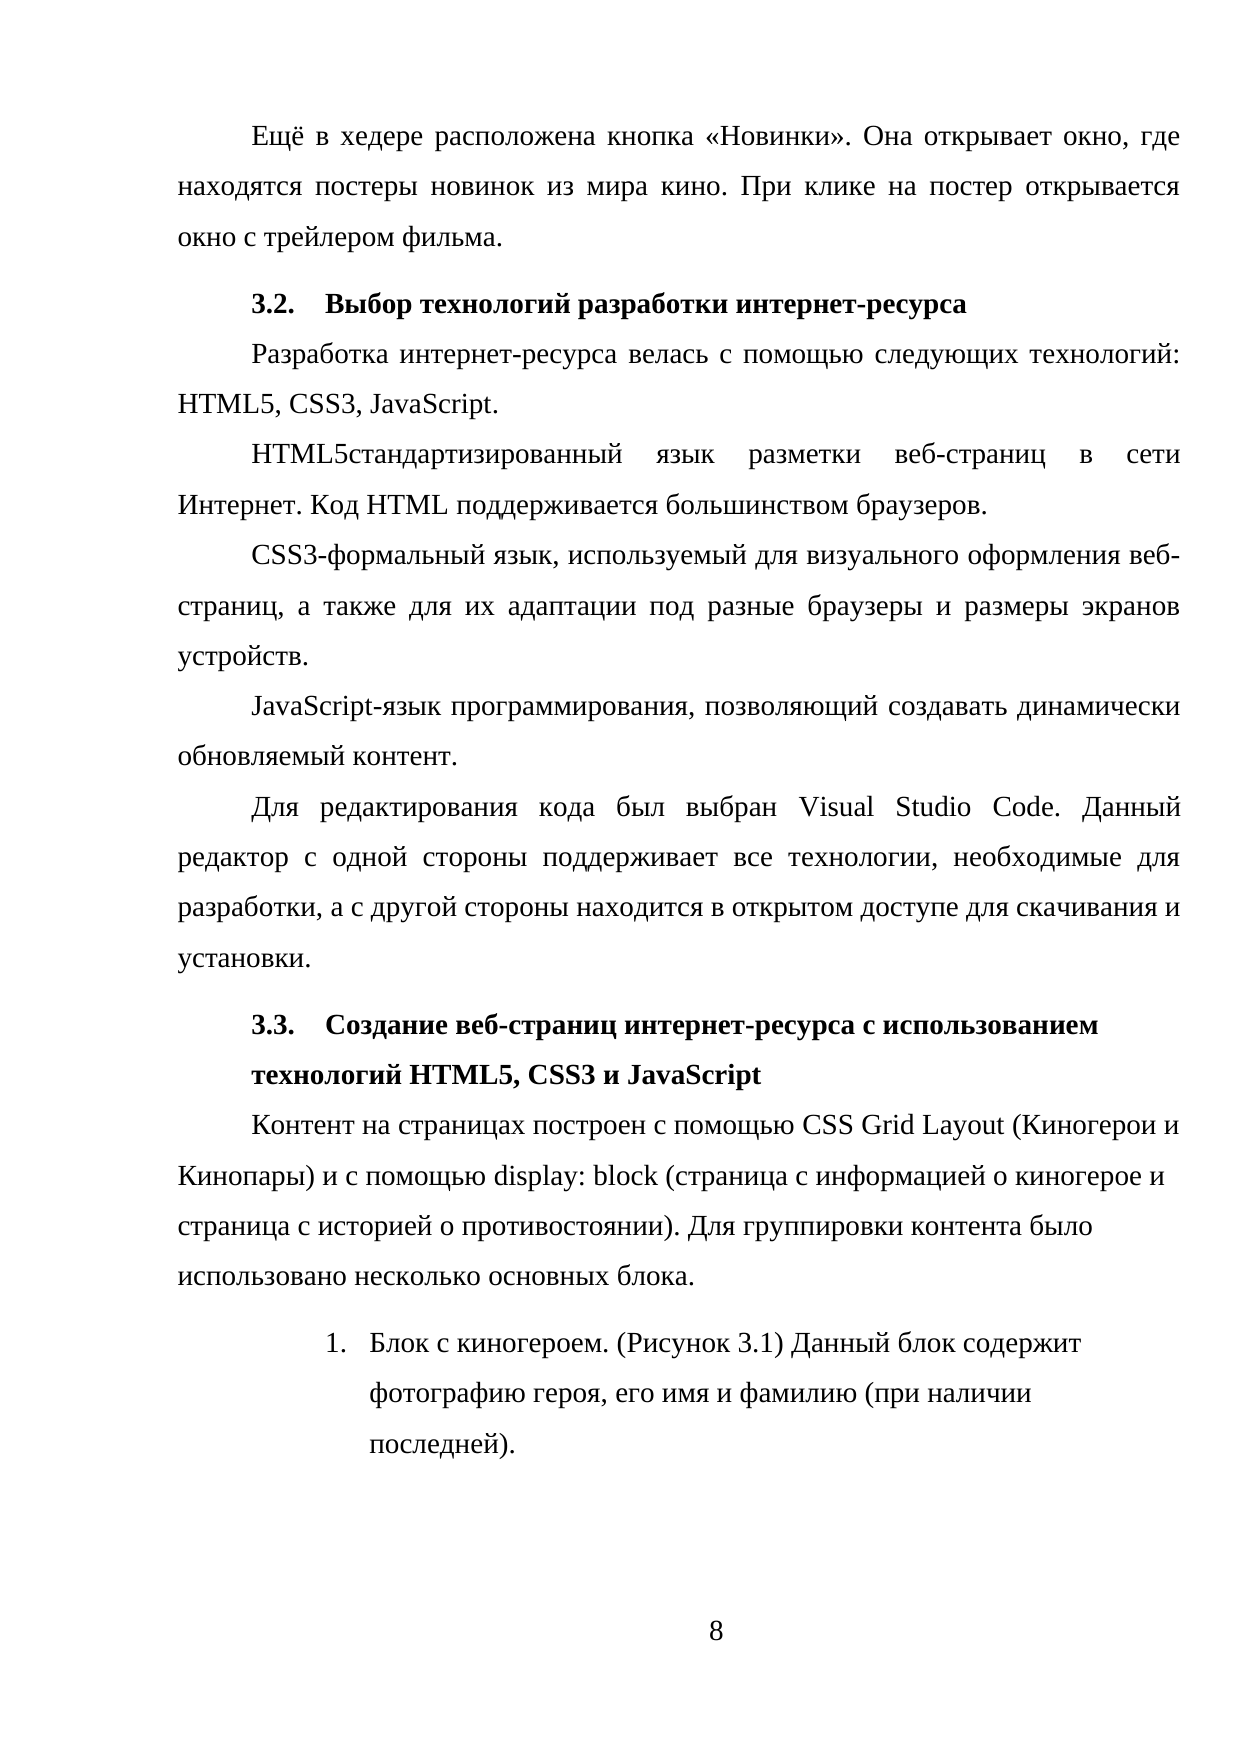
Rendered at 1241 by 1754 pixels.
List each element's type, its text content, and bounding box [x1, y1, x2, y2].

text JavaScript-язык программирования, позволяющий создавать динамически обновляемый контент. [177, 688, 1181, 772]
subtitle Создание веб-страниц интернет-ресурса с использованием технологий HTML5, CSS3 и JavaScript [251, 1007, 1181, 1091]
text Для редактирования кода был выбран Visual Studio Code. Данный редактор с одной стороны поддерживает все технологии, необходимые для разработки, а с другой стороны находится в открытом доступе для скачивания и установки. [177, 789, 1181, 973]
text Разработка интернет-ресурса велась с помощью следующих технологий: HTML5, CSS3, JavaScript. [177, 336, 1181, 420]
text CSS3-формальный язык, используемый для визуального оформления веб-страниц, а также для их адаптации под разные браузеры и размеры экранов устройств. [177, 537, 1181, 671]
text Ещё в хедере расположена кнопка «Новинки». Она открывает окно, где находятся постеры новинок из мира кино. При клике на постер открывается окно с трейлером фильма. [177, 118, 1181, 252]
text HTML5стандартизированный язык разметки веб-страниц в сети Интернет. Код HTML поддерживается большинством браузеров. [177, 437, 1181, 521]
list Блок с киногероем. (Рисунок 3.1) Данный блок содержит фотографию героя, его имя и фамилию (при наличии последней). [325, 1325, 1181, 1459]
text Контент на страницах построен с помощью CSS Grid Layout (Киногерои и Кинопары) и с помощью display: block (страница с информацией о киногерое и страница с историей о противостоянии). Для группировки контента было использовано несколько основных блока. [177, 1107, 1181, 1292]
subtitle Выбор технологий разработки интернет-ресурса [251, 286, 1181, 319]
